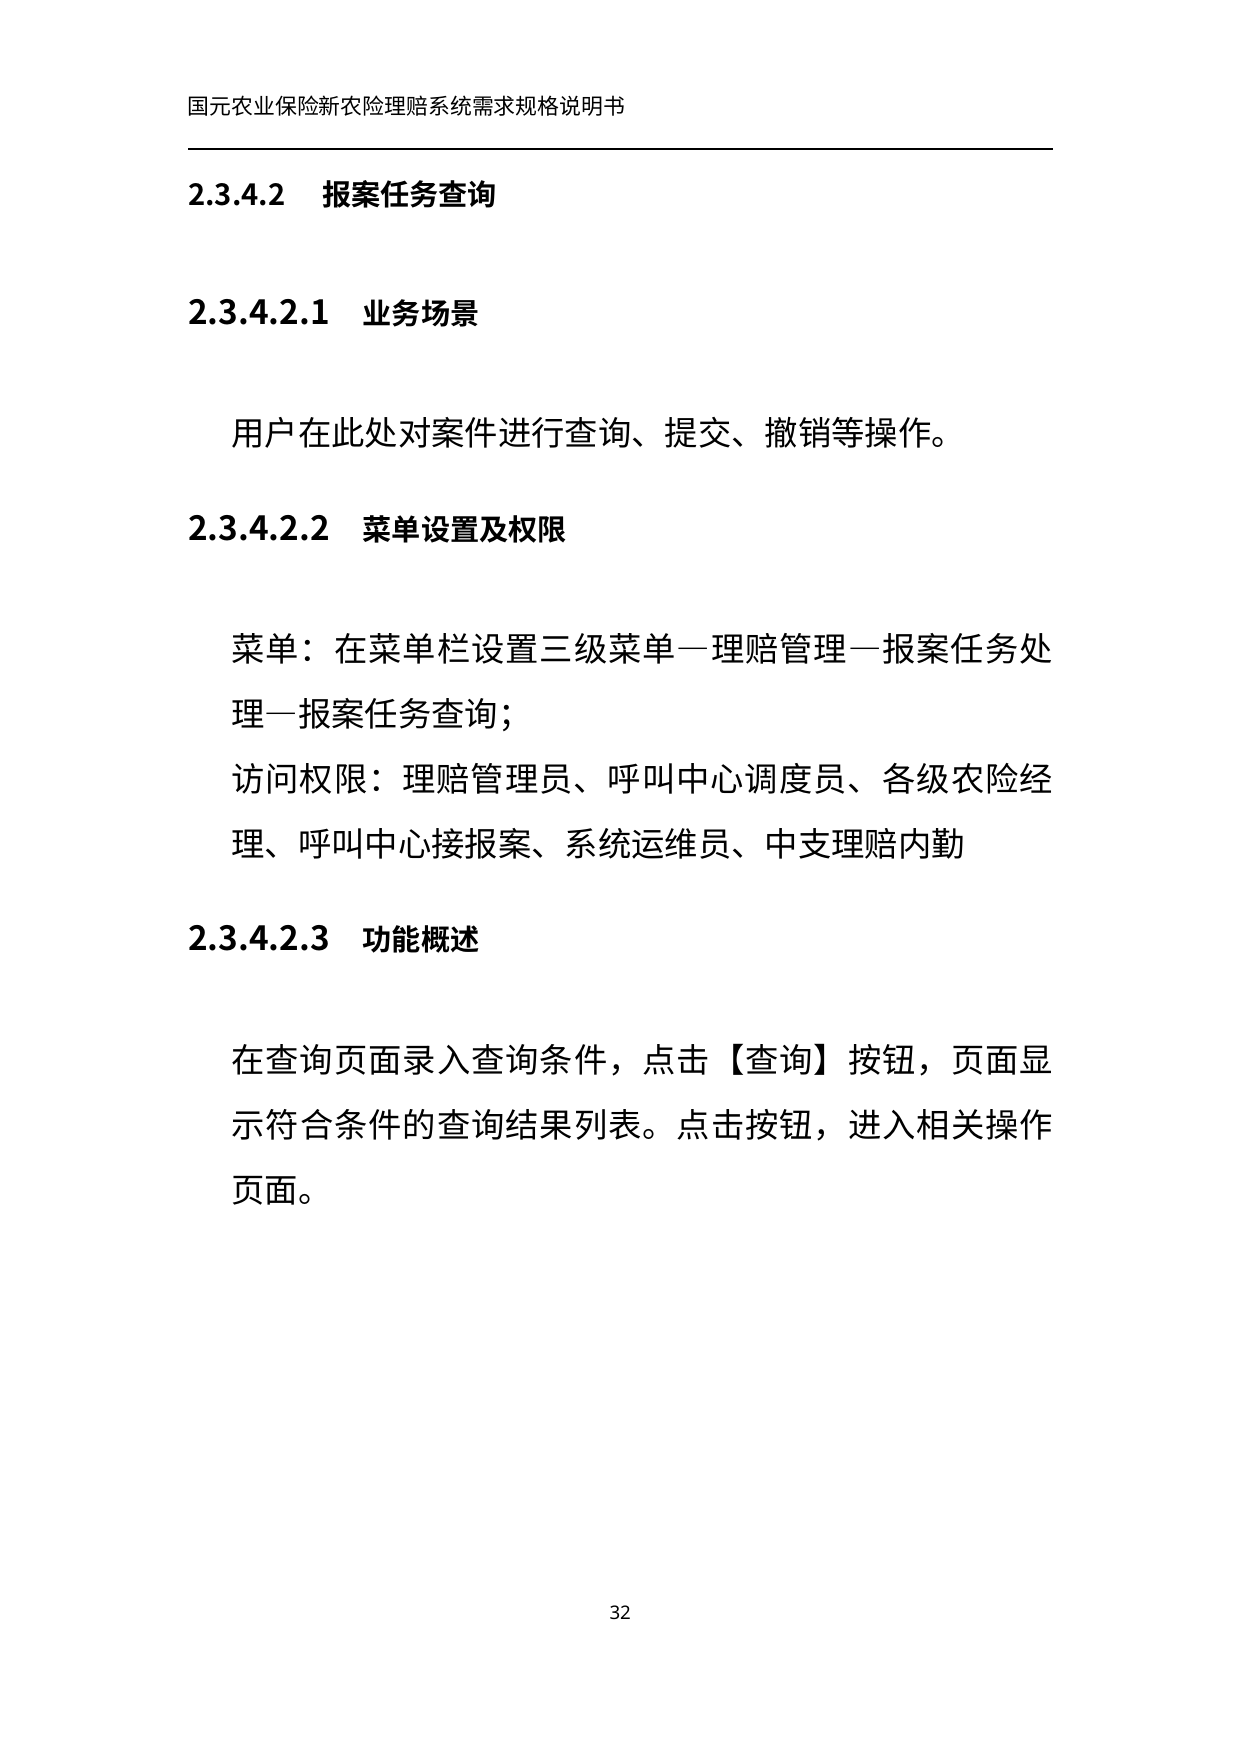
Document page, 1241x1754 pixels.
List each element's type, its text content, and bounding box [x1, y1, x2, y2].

subtitle 报案任务查询 [188, 160, 1053, 225]
text 在查询页面录入查询条件，点击【查询】按钮，页面显示符合条件的查询结果列表。点击按钮，进入相关操作页面。 [231, 1026, 1053, 1221]
subtitle 业务场景 [188, 277, 1053, 342]
text 用户在此处对案件进行查询、提交、撤销等操作。 [231, 399, 1053, 464]
subtitle 菜单设置及权限 [188, 493, 1053, 558]
subtitle 功能概述 [188, 904, 1053, 969]
text 菜单：在菜单栏设置三级菜单—理赔管理—报案任务处理—报案任务查询； [231, 615, 1053, 745]
text 访问权限：理赔管理员、呼叫中心调度员、各级农险经理、呼叫中心接报案、系统运维员、中支理赔内勤 [231, 745, 1053, 875]
